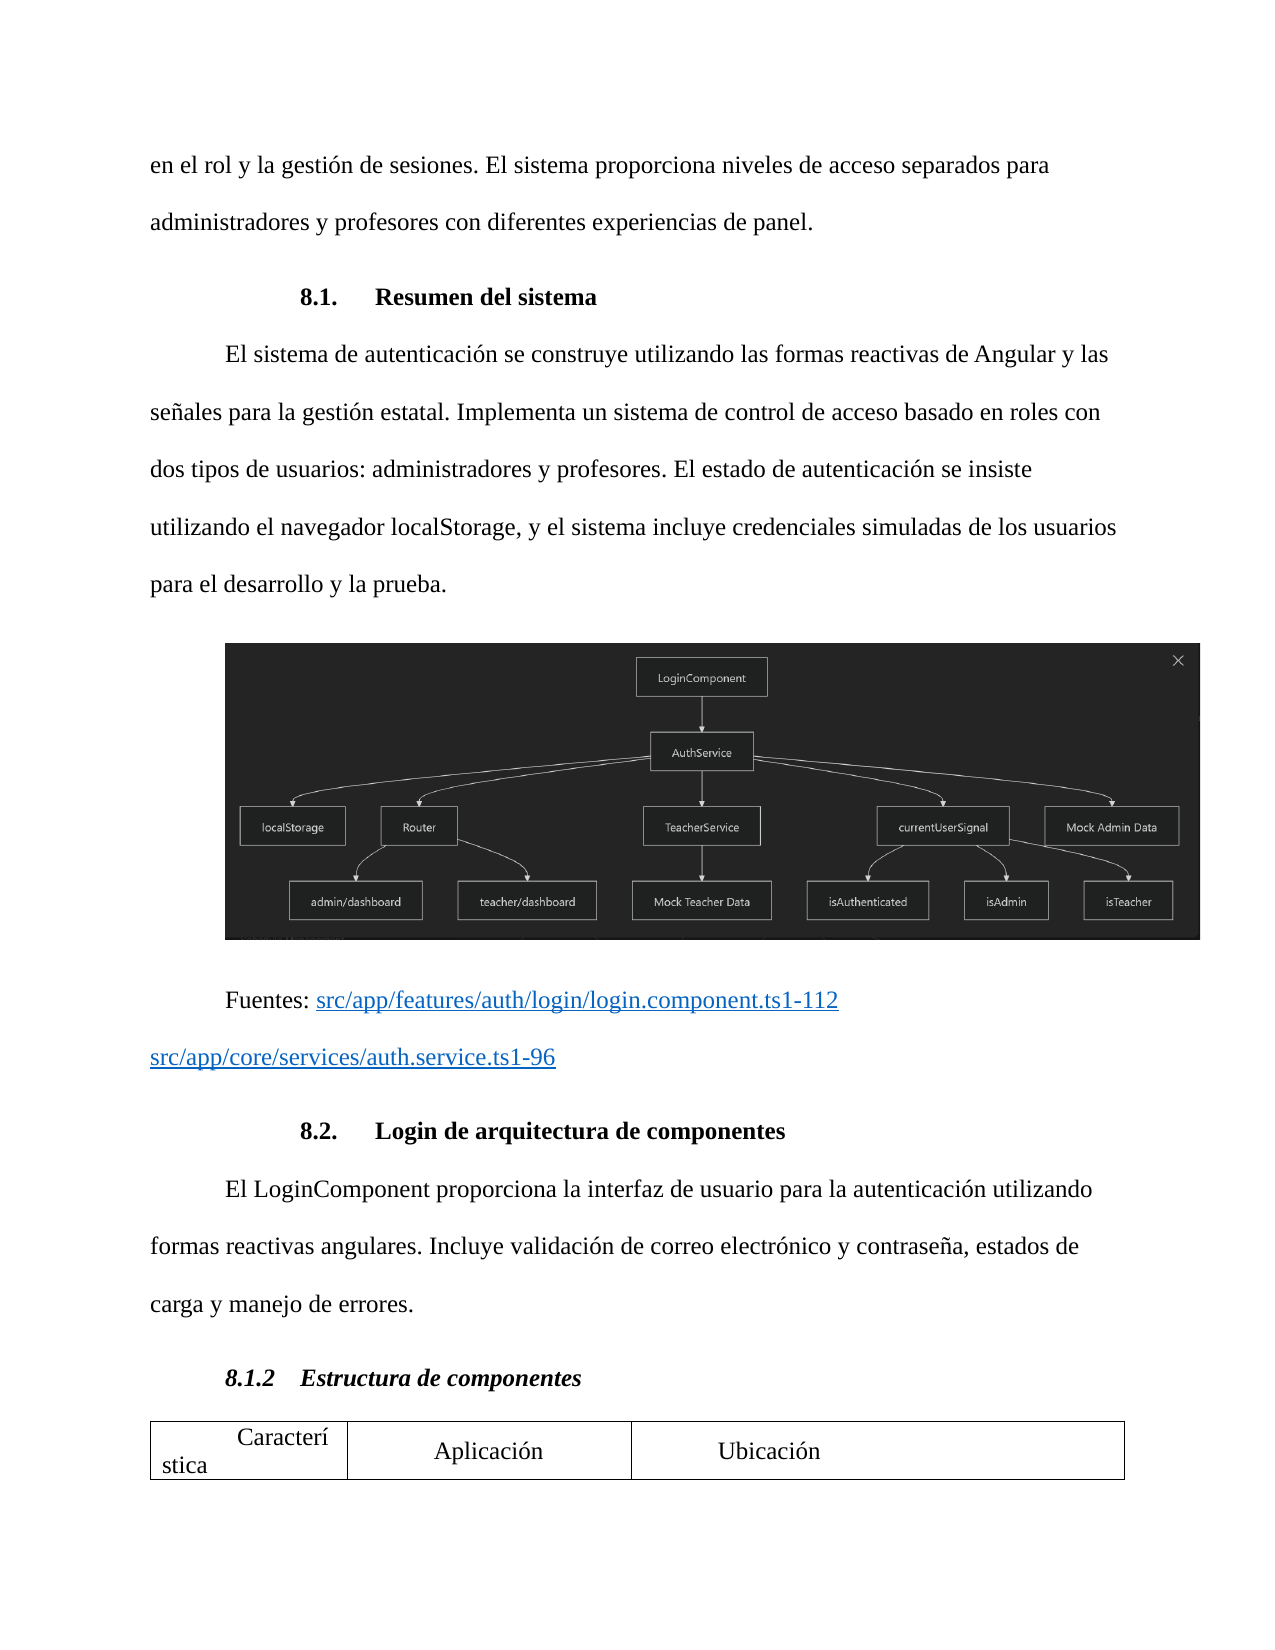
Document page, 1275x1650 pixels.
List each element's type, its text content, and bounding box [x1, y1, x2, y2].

subtitle Login de arquitectura de componentes [225, 1116, 1125, 1145]
text El sistema de autenticación se construye utilizando las formas reactivas de Angular y las señales para la gestión estatal. Implementa un sistema de control de acceso basado en roles con dos tipos de usuarios: administradores y profesores. El estado de autenticación se insiste utilizando el navegador localStorage, y el sistema incluye credenciales simuladas de los usuarios para el desarrollo y la prueba. [150, 339, 1125, 598]
table_header Aplicación [348, 1422, 631, 1479]
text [150, 150, 1125, 236]
picture [225, 643, 1200, 940]
table_header Ubicación [632, 1422, 1124, 1479]
subtitle Resumen del sistema [225, 282, 1125, 310]
table_header Característica [151, 1422, 347, 1479]
subtitle Estructura de componentes [225, 1363, 1125, 1392]
text El LoginComponent proporciona la interfaz de usuario para la autenticación utilizando formas reactivas angulares. Incluye validación de correo electrónico y contraseña, estados de carga y manejo de errores. [150, 1174, 1125, 1318]
text Fuentes: src/app/features/auth/login/login.component.ts1-112 src/app/core/services/auth.service.ts1-96 [150, 985, 1125, 1071]
